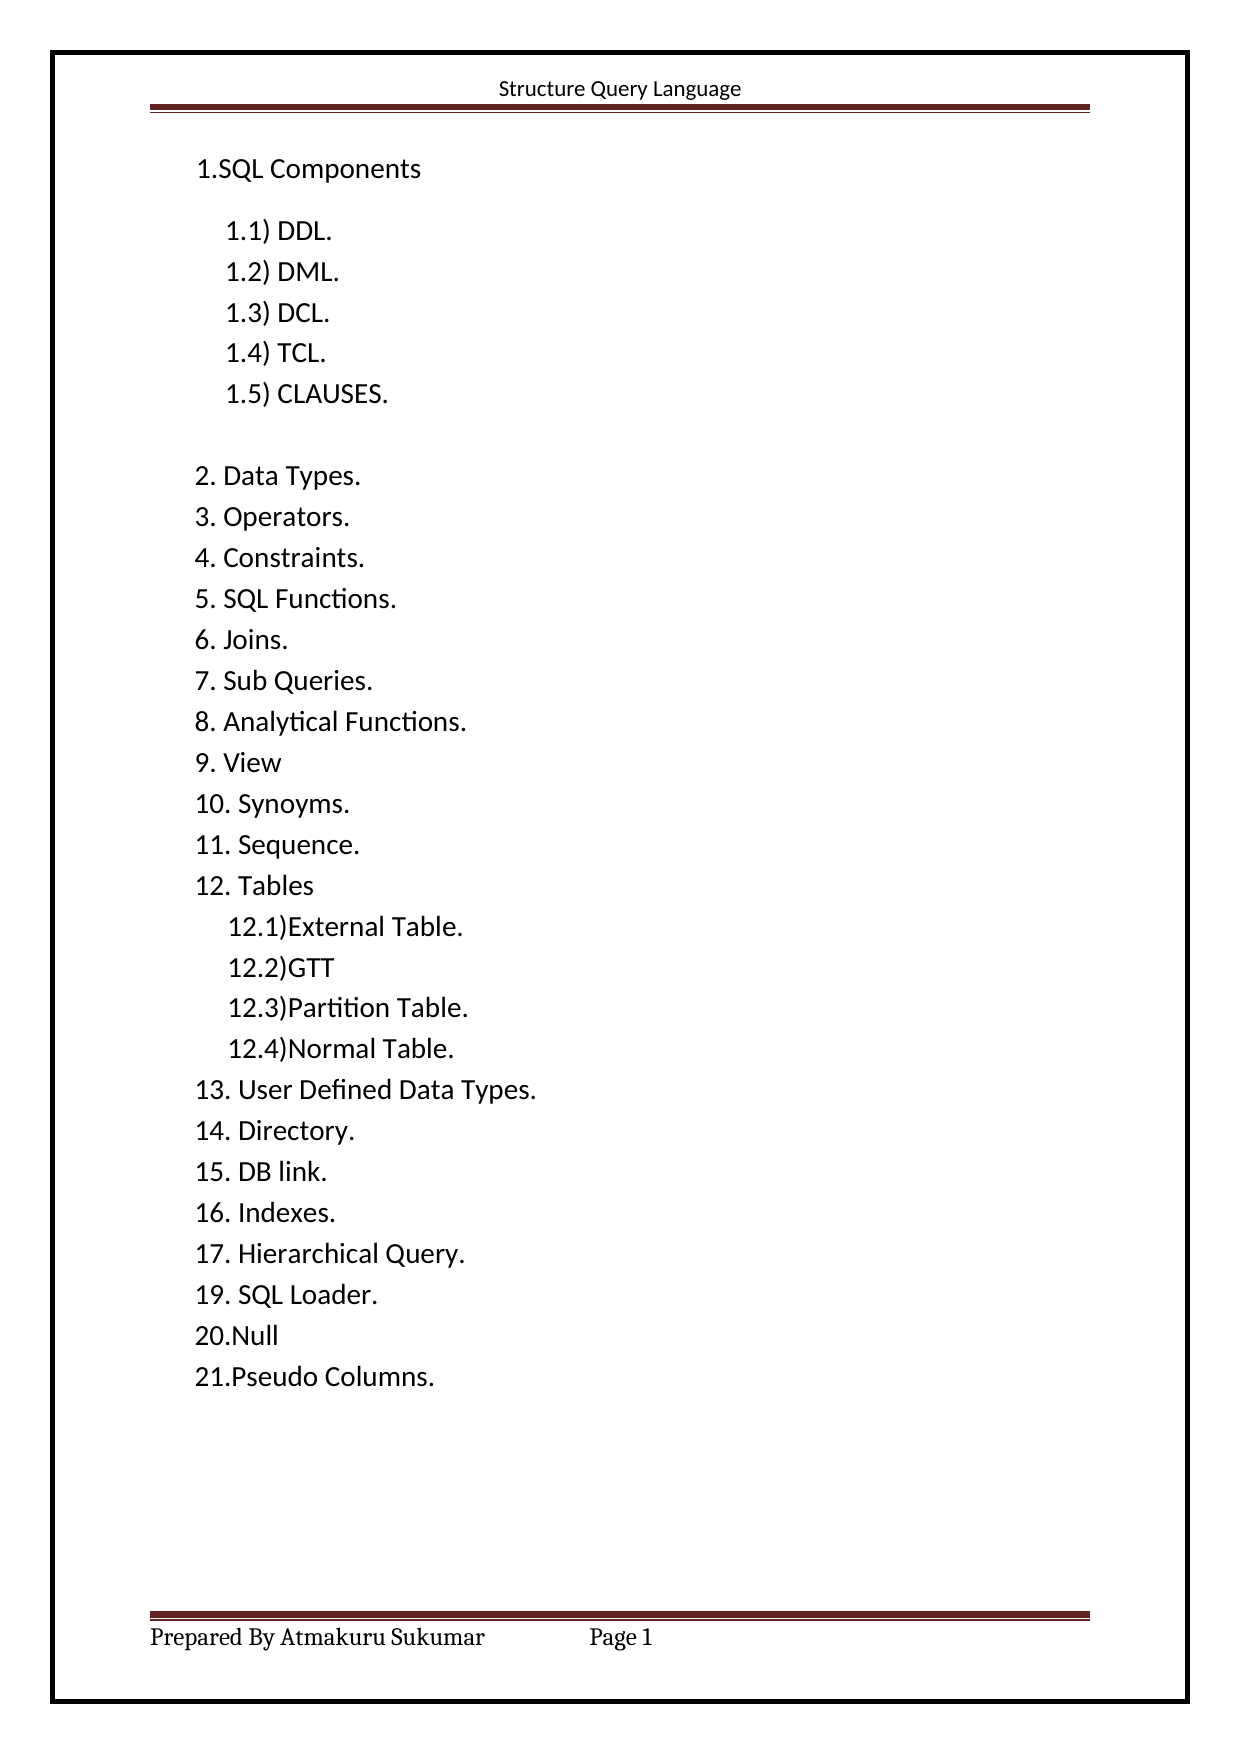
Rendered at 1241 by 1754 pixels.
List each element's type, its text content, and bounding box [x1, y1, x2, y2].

list 13. User Defined Data Types. [194, 1071, 1090, 1107]
list 3. Operators. [194, 498, 1090, 534]
list 9. View [194, 744, 1090, 779]
list 4. Constraints. [194, 539, 1090, 575]
list 12.3)Partition Table. [194, 989, 1090, 1025]
list 1.3) DCL. [225, 294, 1090, 329]
list 7. Sub Queries. [194, 662, 1090, 698]
list 5. SQL Functions. [194, 580, 1090, 616]
list 12.4)Normal Table. [194, 1031, 1090, 1066]
list 12.2)GTT [194, 949, 1090, 984]
list 10. Synoyms. [194, 785, 1090, 821]
list 1.4) TCL. [225, 334, 1090, 370]
list 17. Hierarchical Query. [194, 1235, 1090, 1271]
list 20.Null [194, 1317, 1090, 1353]
list 1.2) DML. [225, 253, 1090, 288]
list 1.5) CLAUSES. [225, 376, 1090, 411]
list 19. SQL Loader. [194, 1276, 1090, 1312]
list 12.1)External Table. [194, 908, 1090, 943]
list 2. Data Types. [194, 457, 1090, 493]
list 21.Pseudo Columns. [194, 1358, 1090, 1394]
list 11. Sequence. [194, 826, 1090, 861]
list 14. Directory. [194, 1112, 1090, 1148]
list 16. Indexes. [194, 1194, 1090, 1230]
list 1.1) DDL. [225, 212, 1090, 247]
text 1.SQL Components [150, 150, 1090, 186]
list 6. Joins. [194, 621, 1090, 657]
list 8. Analytical Functions. [194, 703, 1090, 739]
list 12. Tables [194, 867, 1090, 902]
list 15. DB link. [194, 1153, 1090, 1189]
